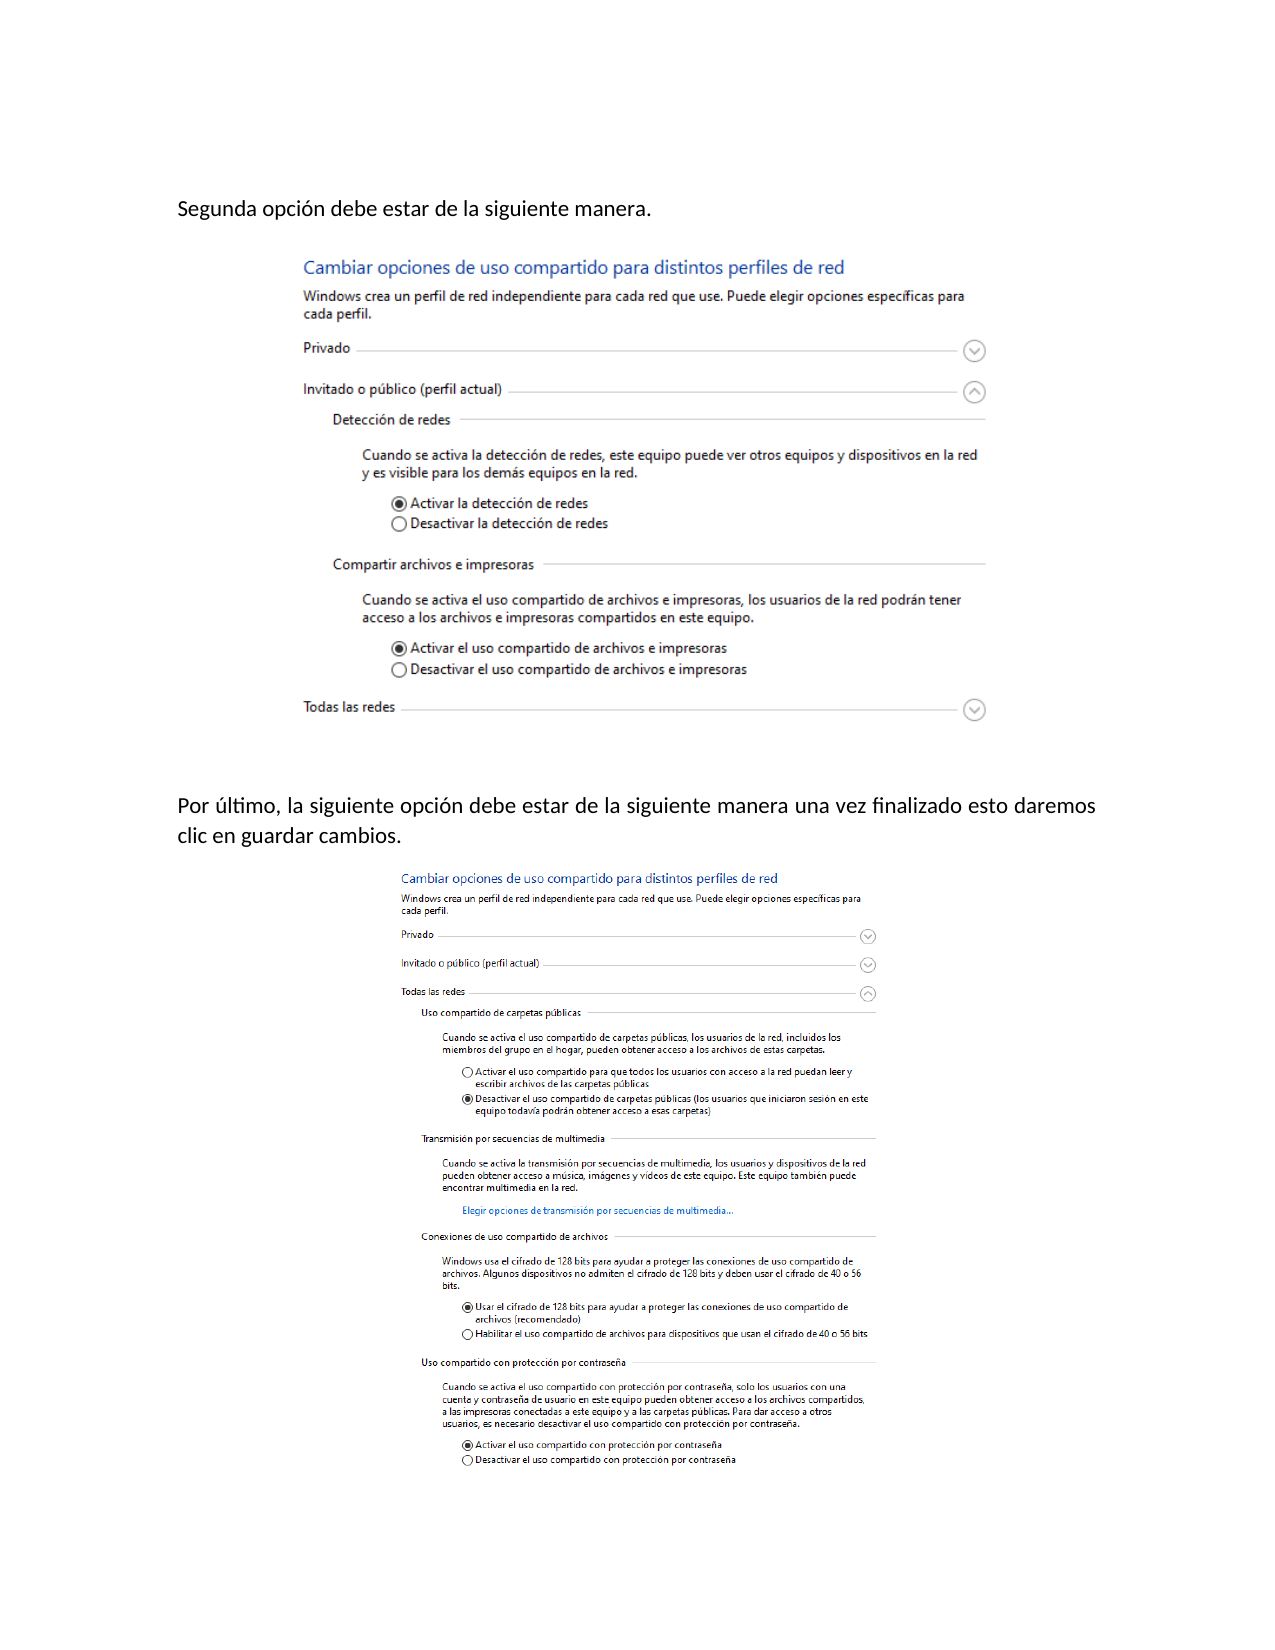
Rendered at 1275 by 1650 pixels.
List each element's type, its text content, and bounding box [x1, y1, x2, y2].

picture [389, 868, 886, 1470]
text Por último, la siguiente opción debe estar de la siguiente manera una vez finalizado esto daremos clic en guardar cambios. [177, 791, 1098, 849]
text Segunda opción debe estar de la siguiente manera. [177, 194, 1098, 222]
picture [261, 241, 1014, 773]
